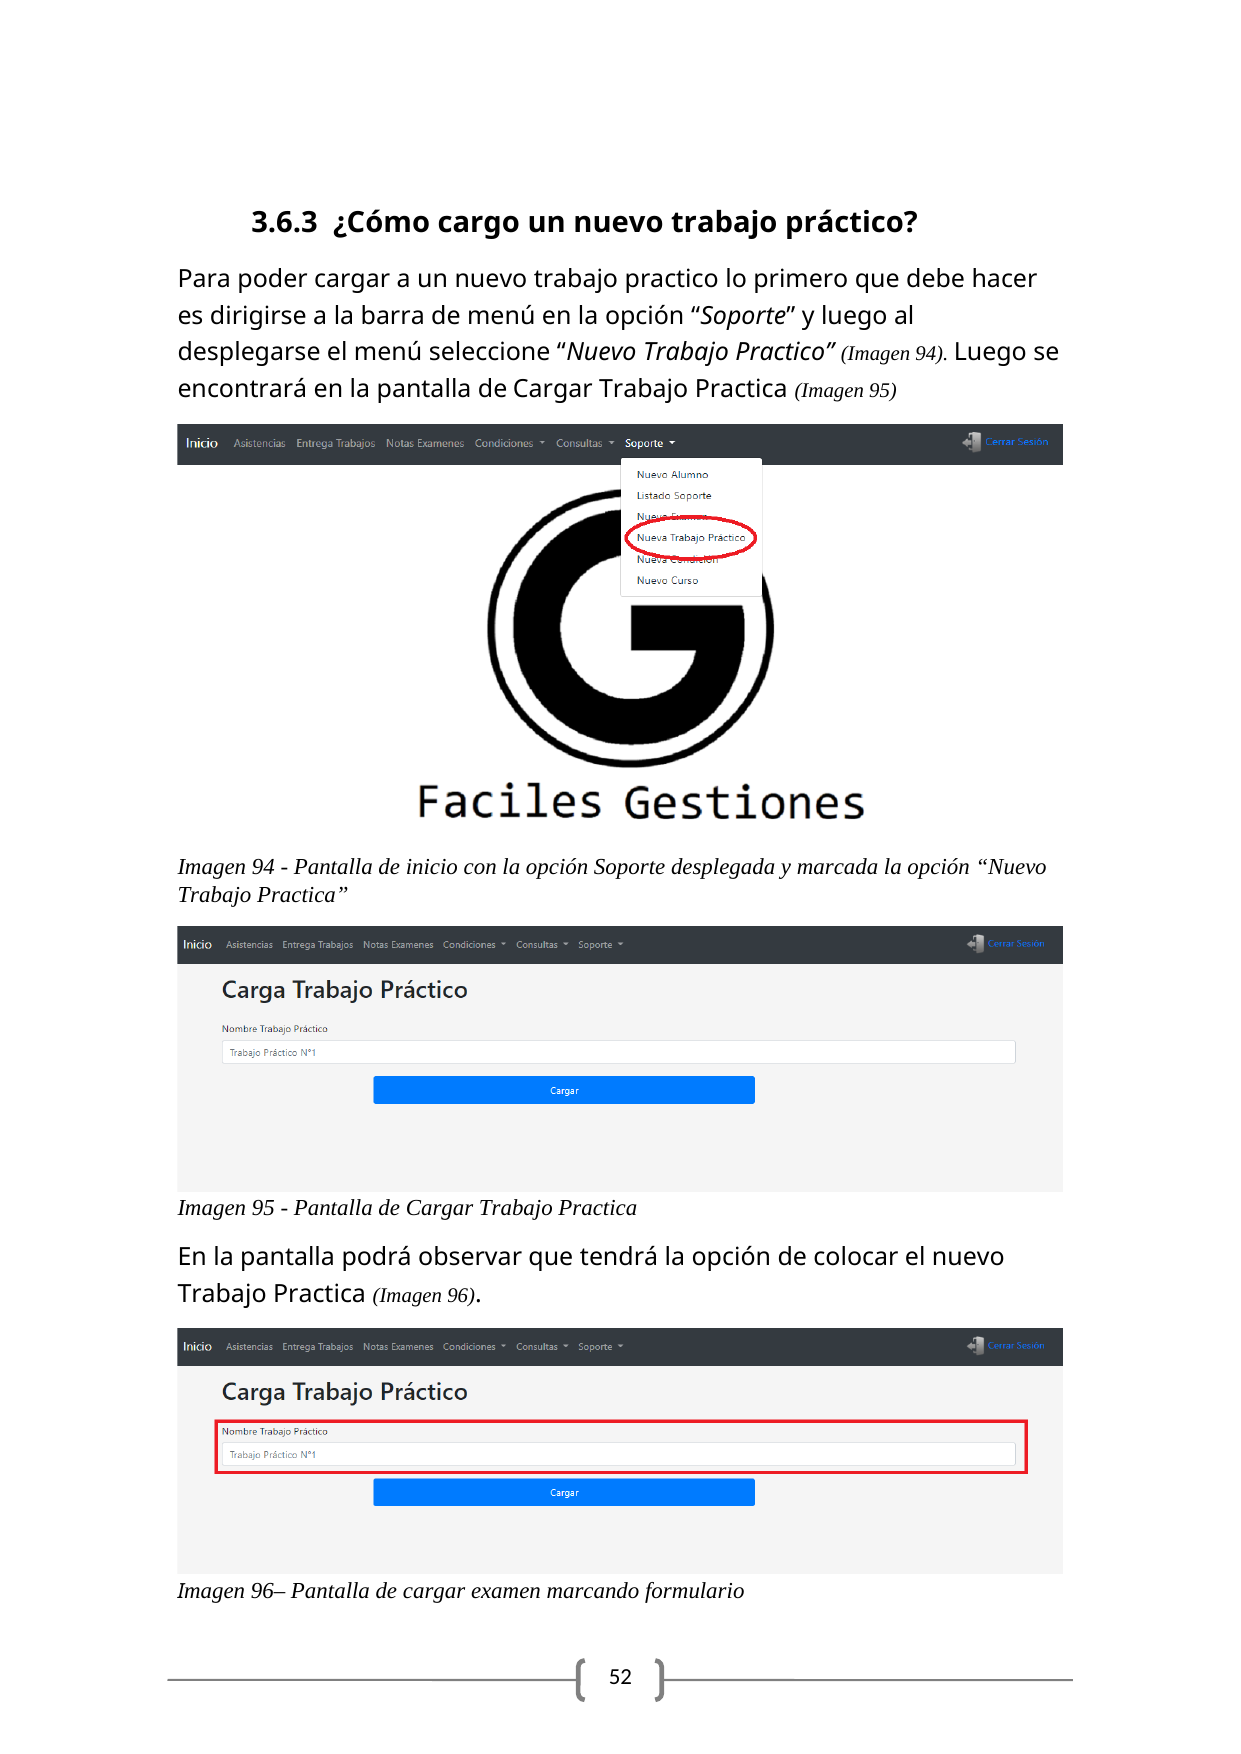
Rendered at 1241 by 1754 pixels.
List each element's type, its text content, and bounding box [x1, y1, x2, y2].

text Imagen 95 - Pantalla de Cargar Trabajo Practica [177, 1192, 1063, 1220]
picture [177, 1328, 1063, 1574]
text Para poder cargar a un nuevo trabajo practico lo primero que debe hacer es dirigirse a la barra de menú en la opción “Soporte” y luego al desplegarse el menú seleccione “Nuevo Trabajo Practico” (Imagen 94). Luego se encontrará en la pantalla de Cargar Trabajo Practica (Imagen 95) [177, 261, 1063, 405]
text 3.6.3 ¿Cómo cargo un nuevo trabajo práctico? [251, 201, 1063, 241]
text Imagen 94 - Pantalla de inicio con la opción Soporte desplegada y marcada la opción “Nuevo Trabajo Practica” [177, 851, 1063, 908]
text En la pantalla podrá observar que tendrá la opción de colocar el nuevo Trabajo Practica (Imagen 96). [177, 1239, 1063, 1309]
picture [177, 926, 1063, 1192]
text Imagen 96– Pantalla de cargar examen marcando formulario [177, 1574, 1063, 1604]
picture [177, 424, 1063, 851]
